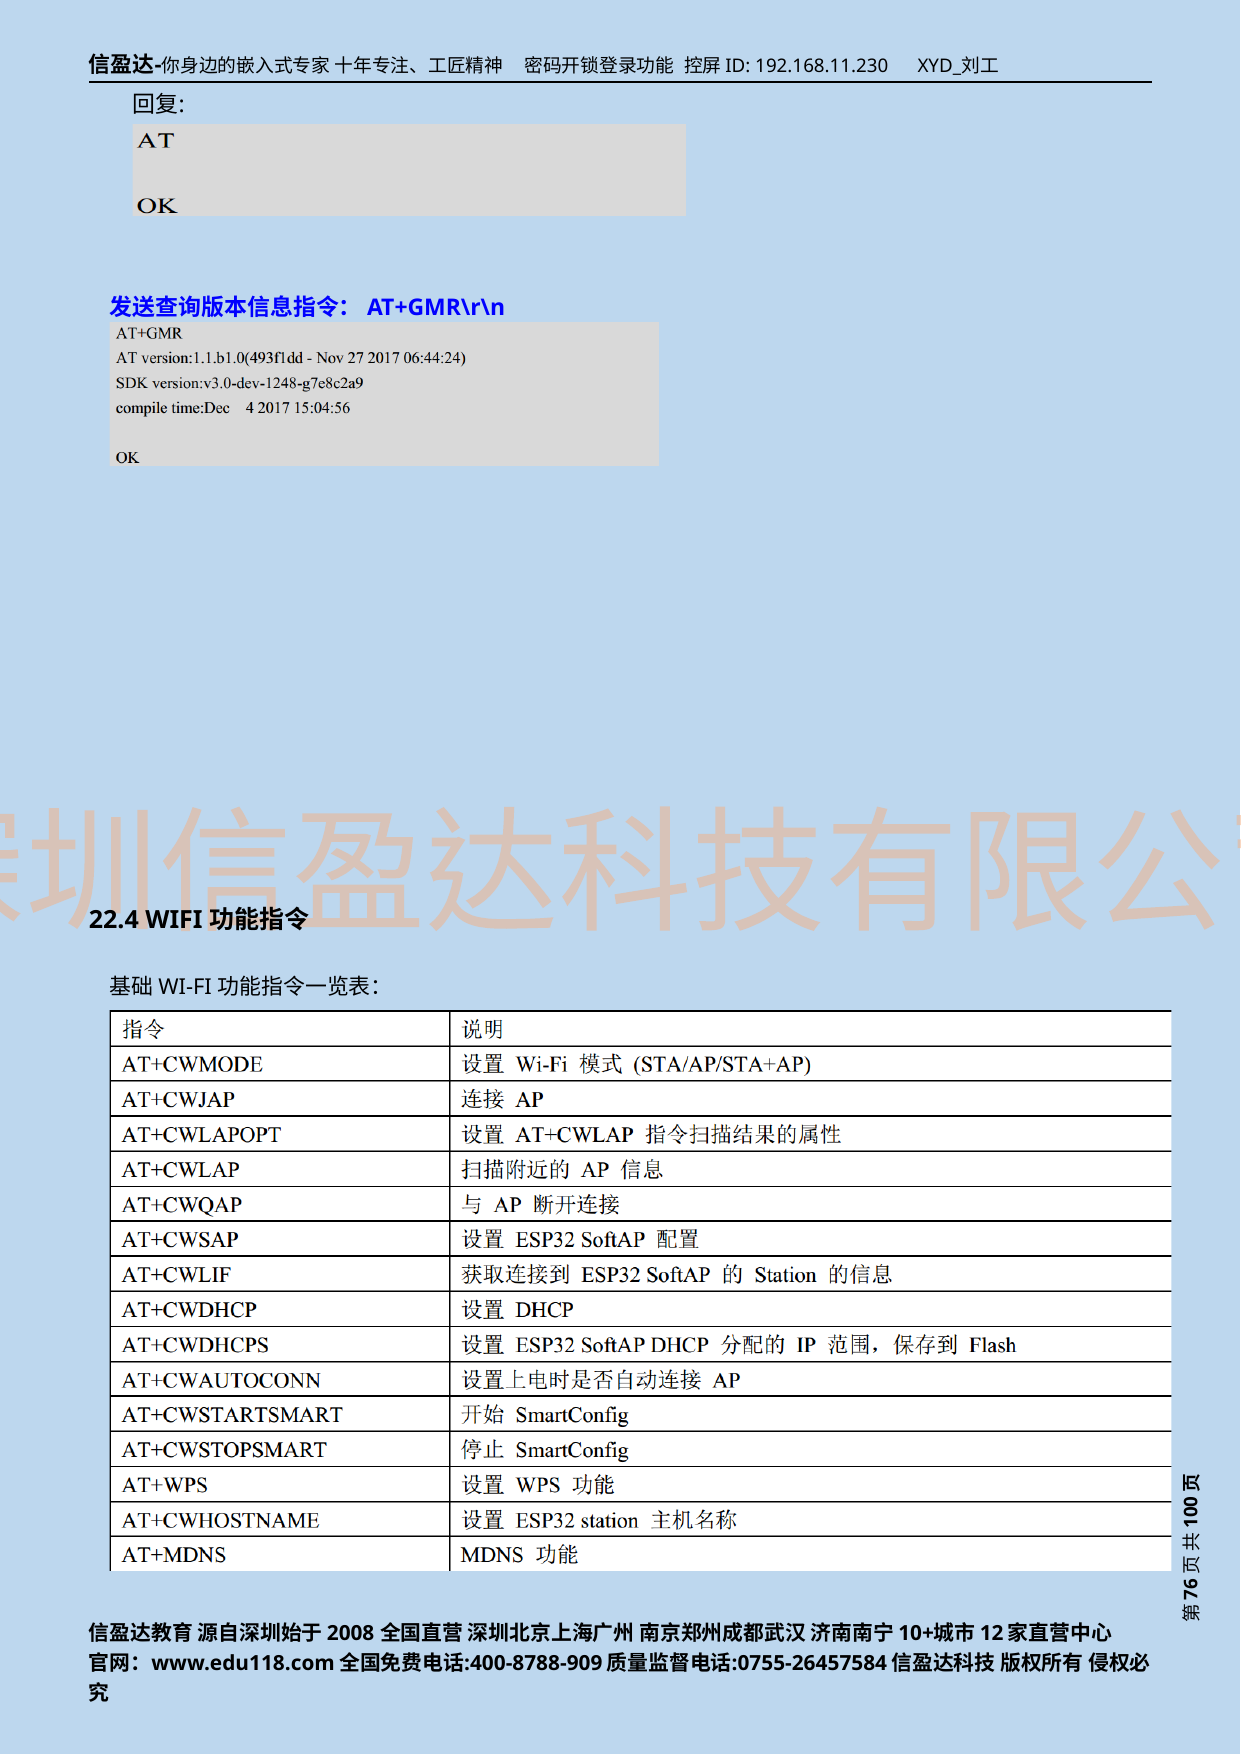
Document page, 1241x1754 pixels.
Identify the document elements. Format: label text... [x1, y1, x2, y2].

picture [109, 322, 659, 466]
text 发送查询版本信息指令： AT+GMR\r\n [89, 289, 1152, 323]
picture [109, 1010, 1172, 1571]
text 基础 WI-FI 功能指令一览表： [89, 968, 1152, 1002]
picture [132, 124, 686, 216]
subtitle WIFI 功能指令 [89, 883, 1152, 951]
text 回复: [89, 85, 1152, 119]
